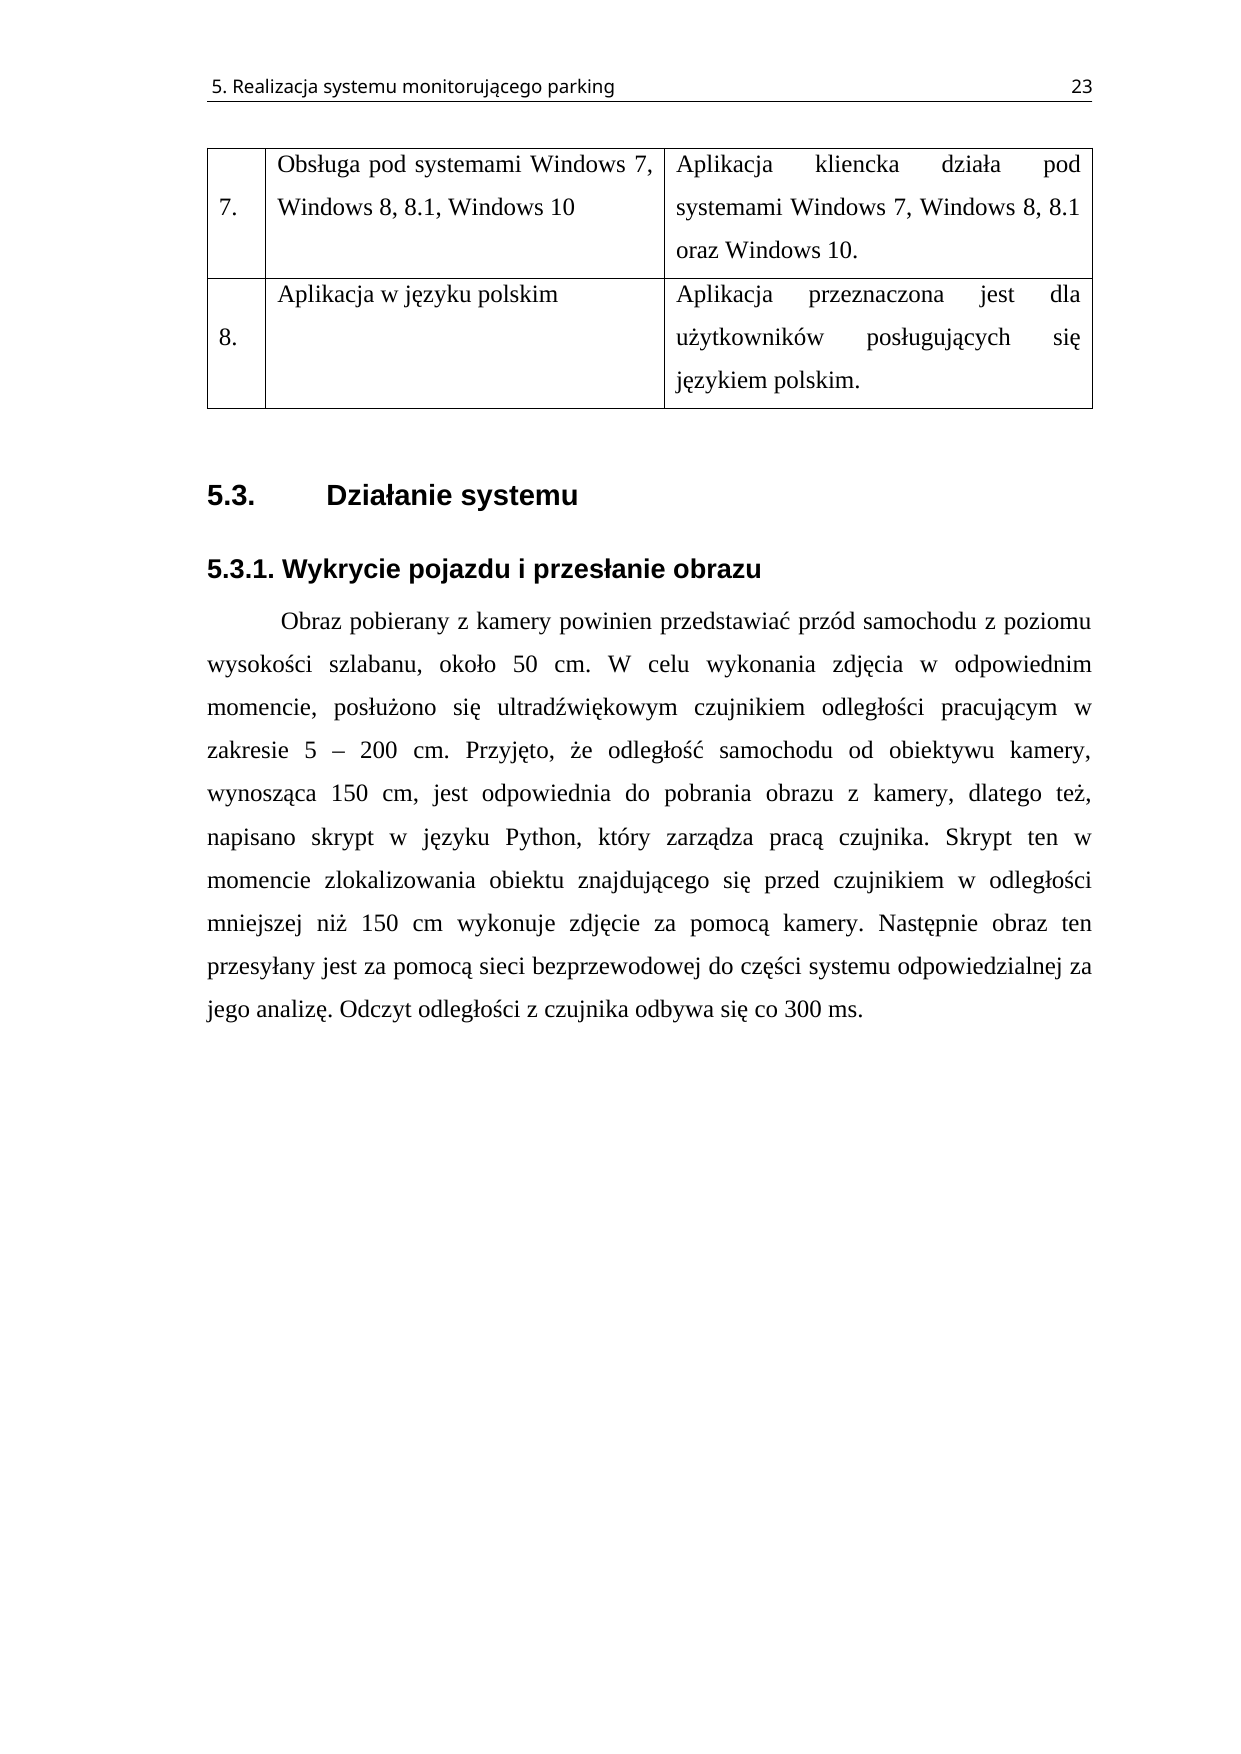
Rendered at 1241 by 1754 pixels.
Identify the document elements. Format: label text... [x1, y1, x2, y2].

subtitle Wykrycie pojazdu i przesłanie obrazu [207, 553, 1092, 584]
table_cell Aplikacja kliencka działa pod systemami Windows 7, Windows 8, 8.1 oraz Windows 10. [665, 149, 1092, 278]
table_cell 7. [208, 149, 265, 278]
table_cell 8. [208, 279, 265, 408]
table_cell Aplikacja przeznaczona jest dla użytkowników posługujących się językiem polskim. [665, 279, 1092, 408]
table_cell Aplikacja w języku polskim [266, 279, 664, 408]
subtitle Działanie systemu [207, 477, 1092, 511]
table_cell Obsługa pod systemami Windows 7, Windows 8, 8.1, Windows 10 [266, 149, 664, 278]
text Obraz pobierany z kamery powinien przedstawiać przód samochodu z poziomu wysokości szlabanu, około 50 cm. W celu wykonania zdjęcia w odpowiednim momencie, posłużono się ultradźwiękowym czujnikiem odległości pracującym w zakresie 5 – 200 cm. Przyjęto, że odległość samochodu od obiektywu kamery, wynosząca 150 cm, jest odpowiednia do pobrania obrazu z kamery, dlatego też, napisano skrypt w języku Python, który zarządza pracą czujnika. Skrypt ten w momencie zlokalizowania obiektu znajdującego się przed czujnikiem w odległości mniejszej niż 150 cm wykonuje zdjęcie za pomocą kamery. Następnie obraz ten przesyłany jest za pomocą sieci bezprzewodowej do części systemu odpowiedzialnej za jego analizę. Odczyt odległości z czujnika odbywa się co 300 ms. [207, 606, 1092, 1023]
